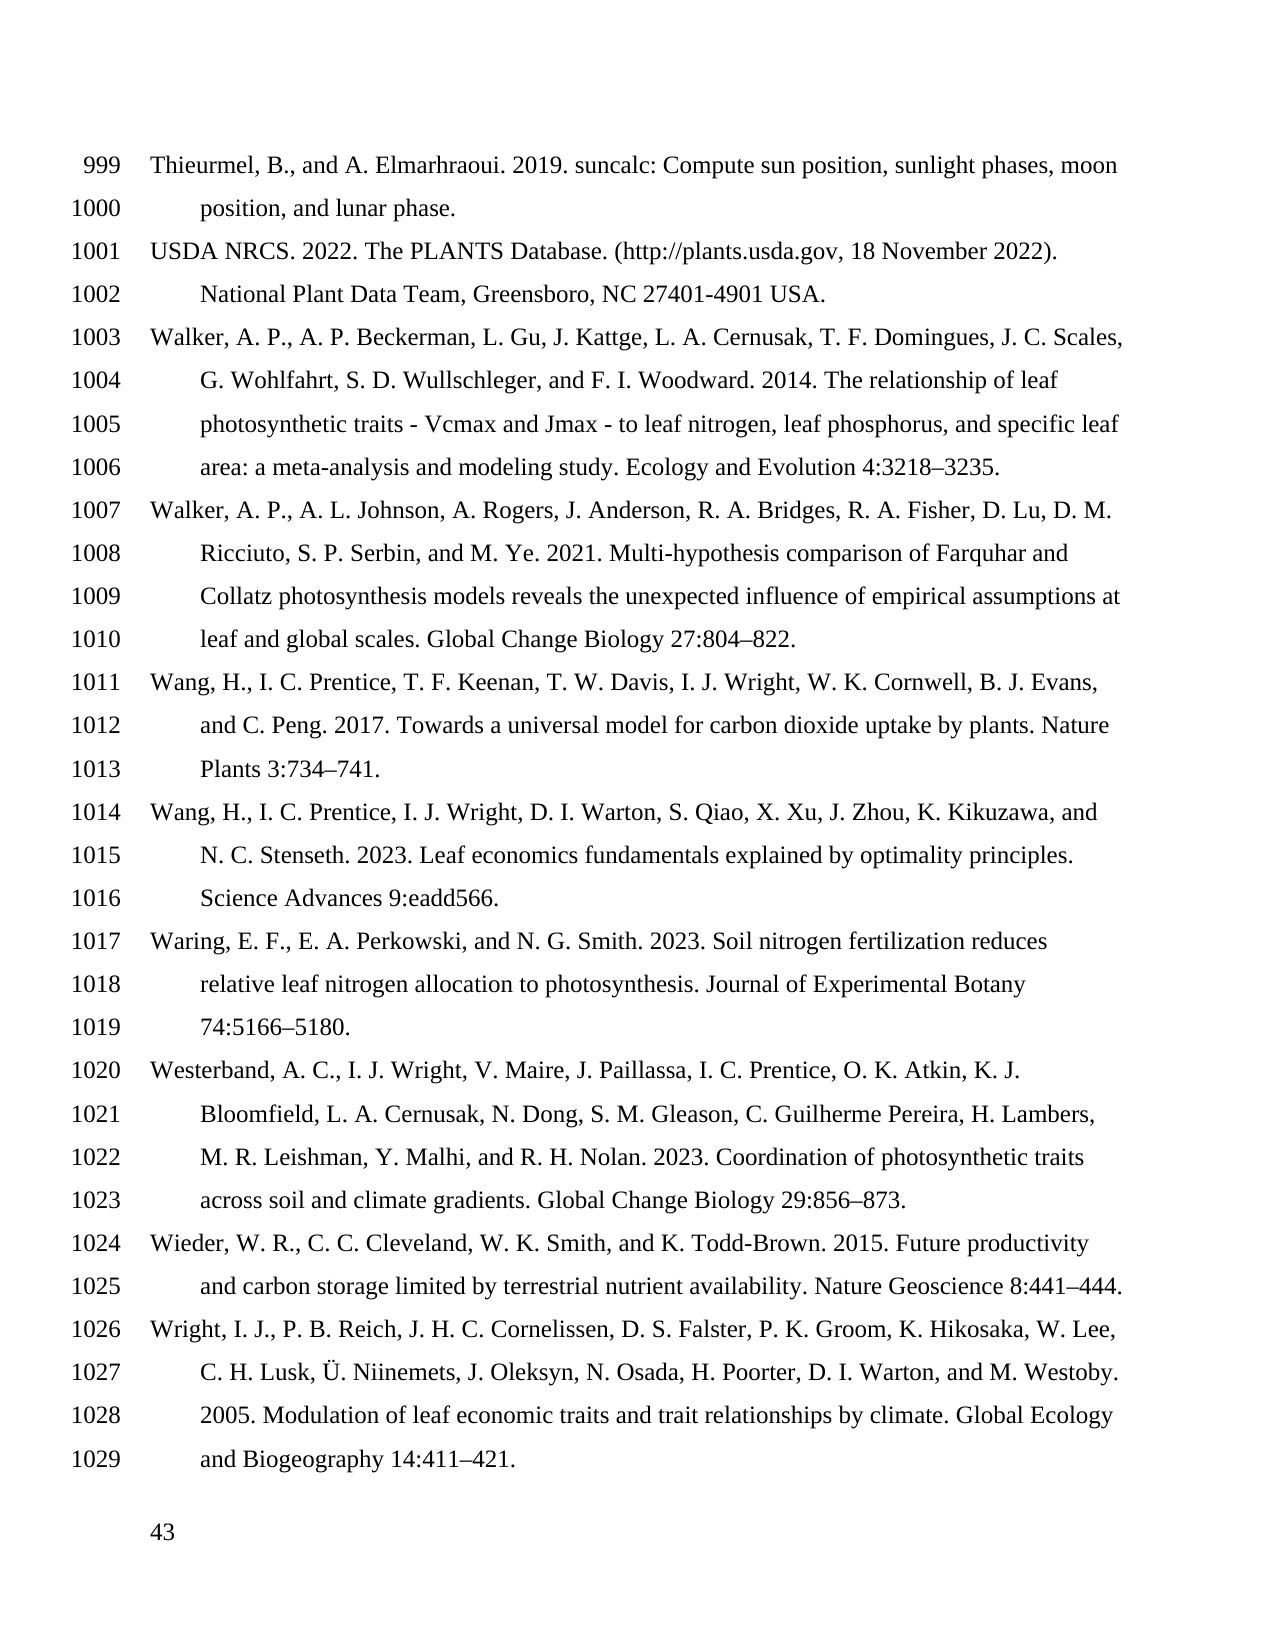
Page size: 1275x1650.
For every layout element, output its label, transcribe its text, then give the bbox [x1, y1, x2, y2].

text Wieder, W. R., C. C. Cleveland, W. K. Smith, and K. Todd-Brown. 2015. Future productivity and carbon storage limited by terrestrial nutrient availability. Nature Geoscience 8:441–444. [150, 1228, 1125, 1300]
text USDA NRCS. 2022. The PLANTS Database. (http://plants.usda.gov, 18 November 2022). National Plant Data Team, Greensboro, NC 27401-4901 USA. [150, 236, 1125, 308]
text Thieurmel, B., and A. Elmarhraoui. 2019. suncalc: Compute sun position, sunlight phases, moon position, and lunar phase. [150, 150, 1125, 222]
text Waring, E. F., E. A. Perkowski, and N. G. Smith. 2023. Soil nitrogen fertilization reduces relative leaf nitrogen allocation to photosynthesis. Journal of Experimental Botany 74:5166–5180. [150, 926, 1125, 1041]
text Wright, I. J., P. B. Reich, J. H. C. Cornelissen, D. S. Falster, P. K. Groom, K. Hikosaka, W. Lee, C. H. Lusk, Ü. Niinemets, J. Oleksyn, N. Osada, H. Poorter, D. I. Warton, and M. Westoby. 2005. Modulation of leaf economic traits and trait relationships by climate. Global Ecology and Biogeography 14:411–421. [150, 1314, 1125, 1472]
text Walker, A. P., A. P. Beckerman, L. Gu, J. Kattge, L. A. Cernusak, T. F. Domingues, J. C. Scales, G. Wohlfahrt, S. D. Wullschleger, and F. I. Woodward. 2014. The relationship of leaf photosynthetic traits - Vcmax and Jmax - to leaf nitrogen, leaf phosphorus, and specific leaf area: a meta-analysis and modeling study. Ecology and Evolution 4:3218–3235. [150, 322, 1125, 481]
text Wang, H., I. C. Prentice, T. F. Keenan, T. W. Davis, I. J. Wright, W. K. Cornwell, B. J. Evans, and C. Peng. 2017. Towards a universal model for carbon dioxide uptake by plants. Nature Plants 3:734–741. [150, 667, 1125, 782]
text Wang, H., I. C. Prentice, I. J. Wright, D. I. Warton, S. Qiao, X. Xu, J. Zhou, K. Kikuzawa, and N. C. Stenseth. 2023. Leaf economics fundamentals explained by optimality principles. Science Advances 9:eadd566. [150, 797, 1125, 912]
text Westerband, A. C., I. J. Wright, V. Maire, J. Paillassa, I. C. Prentice, O. K. Atkin, K. J. Bloomfield, L. A. Cernusak, N. Dong, S. M. Gleason, C. Guilherme Pereira, H. Lambers, M. R. Leishman, Y. Malhi, and R. H. Nolan. 2023. Coordination of photosynthetic traits across soil and climate gradients. Global Change Biology 29:856–873. [150, 1056, 1125, 1214]
text Walker, A. P., A. L. Johnson, A. Rogers, J. Anderson, R. A. Bridges, R. A. Fisher, D. Lu, D. M. Ricciuto, S. P. Serbin, and M. Ye. 2021. Multi‐hypothesis comparison of Farquhar and Collatz photosynthesis models reveals the unexpected influence of empirical assumptions at leaf and global scales. Global Change Biology 27:804–822. [150, 495, 1125, 653]
